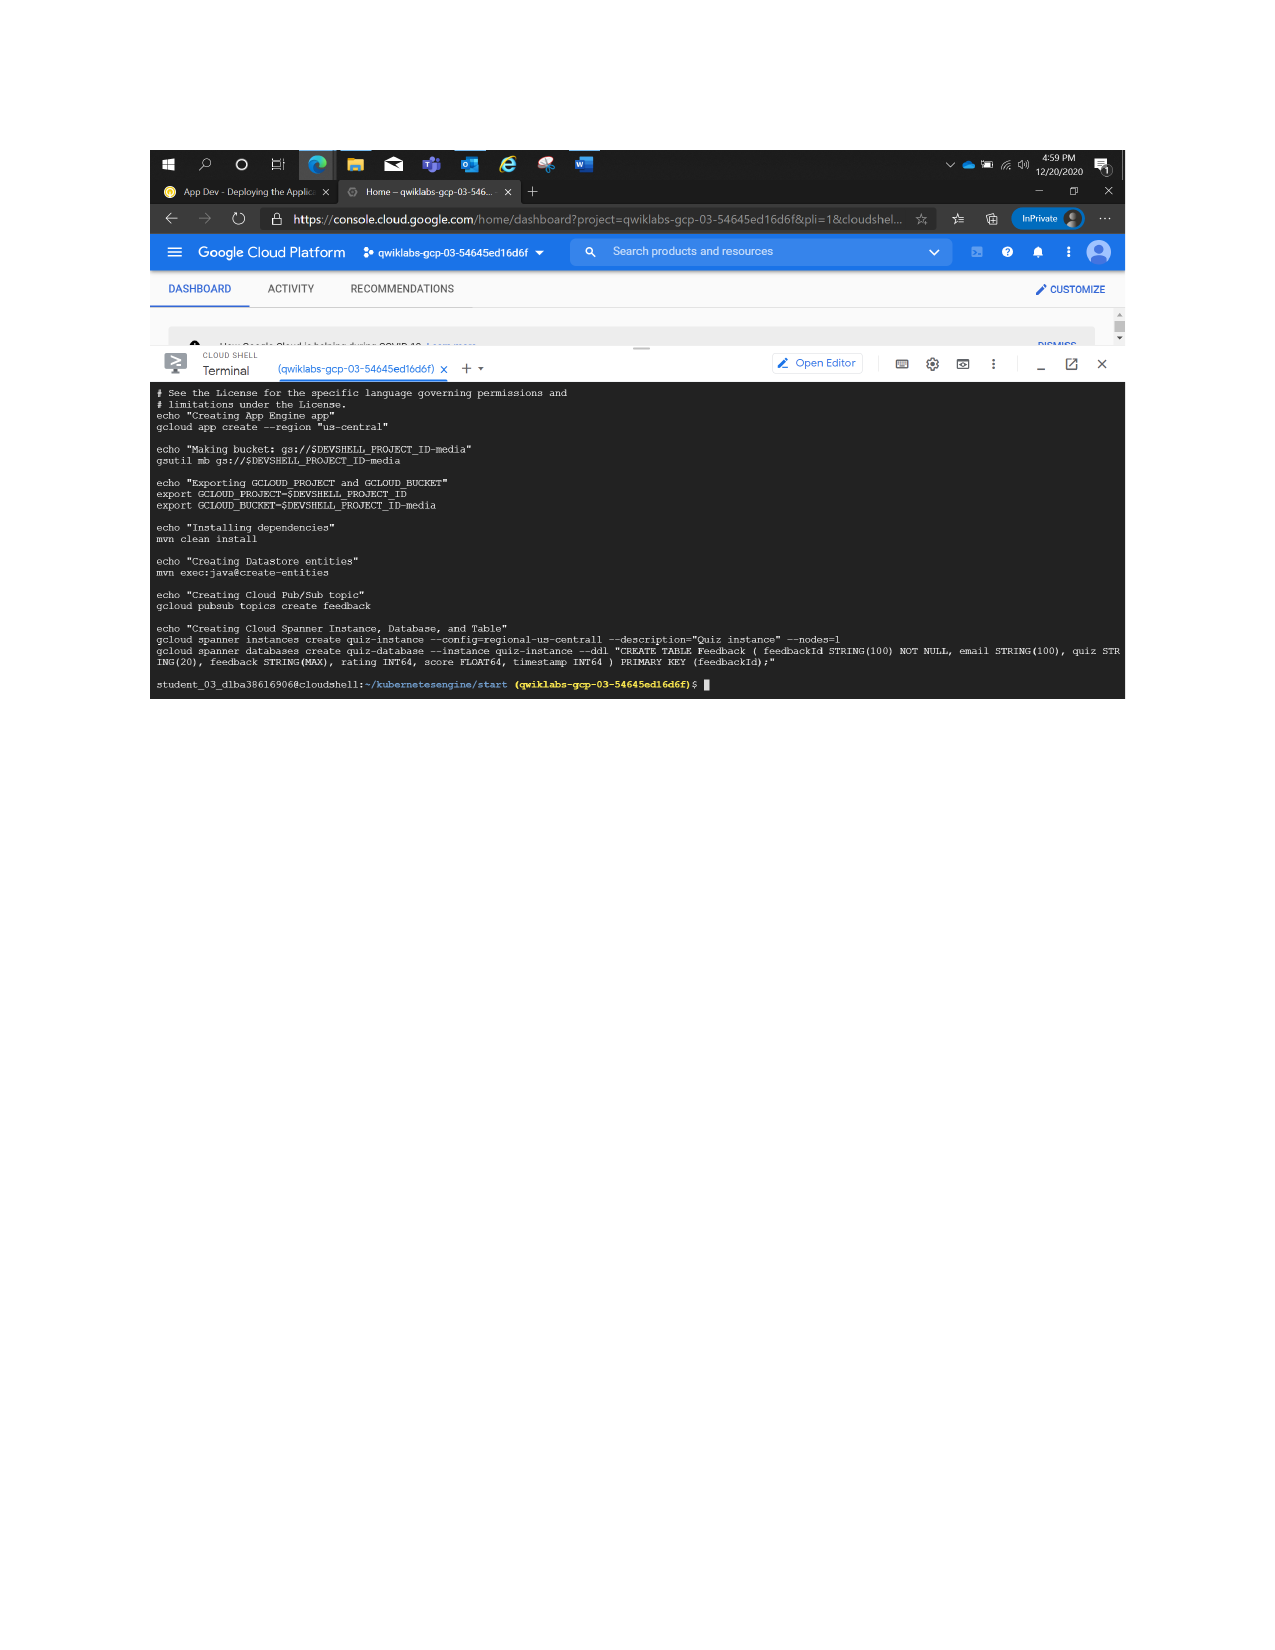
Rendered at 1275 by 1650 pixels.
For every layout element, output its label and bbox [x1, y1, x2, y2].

picture [150, 150, 1125, 699]
